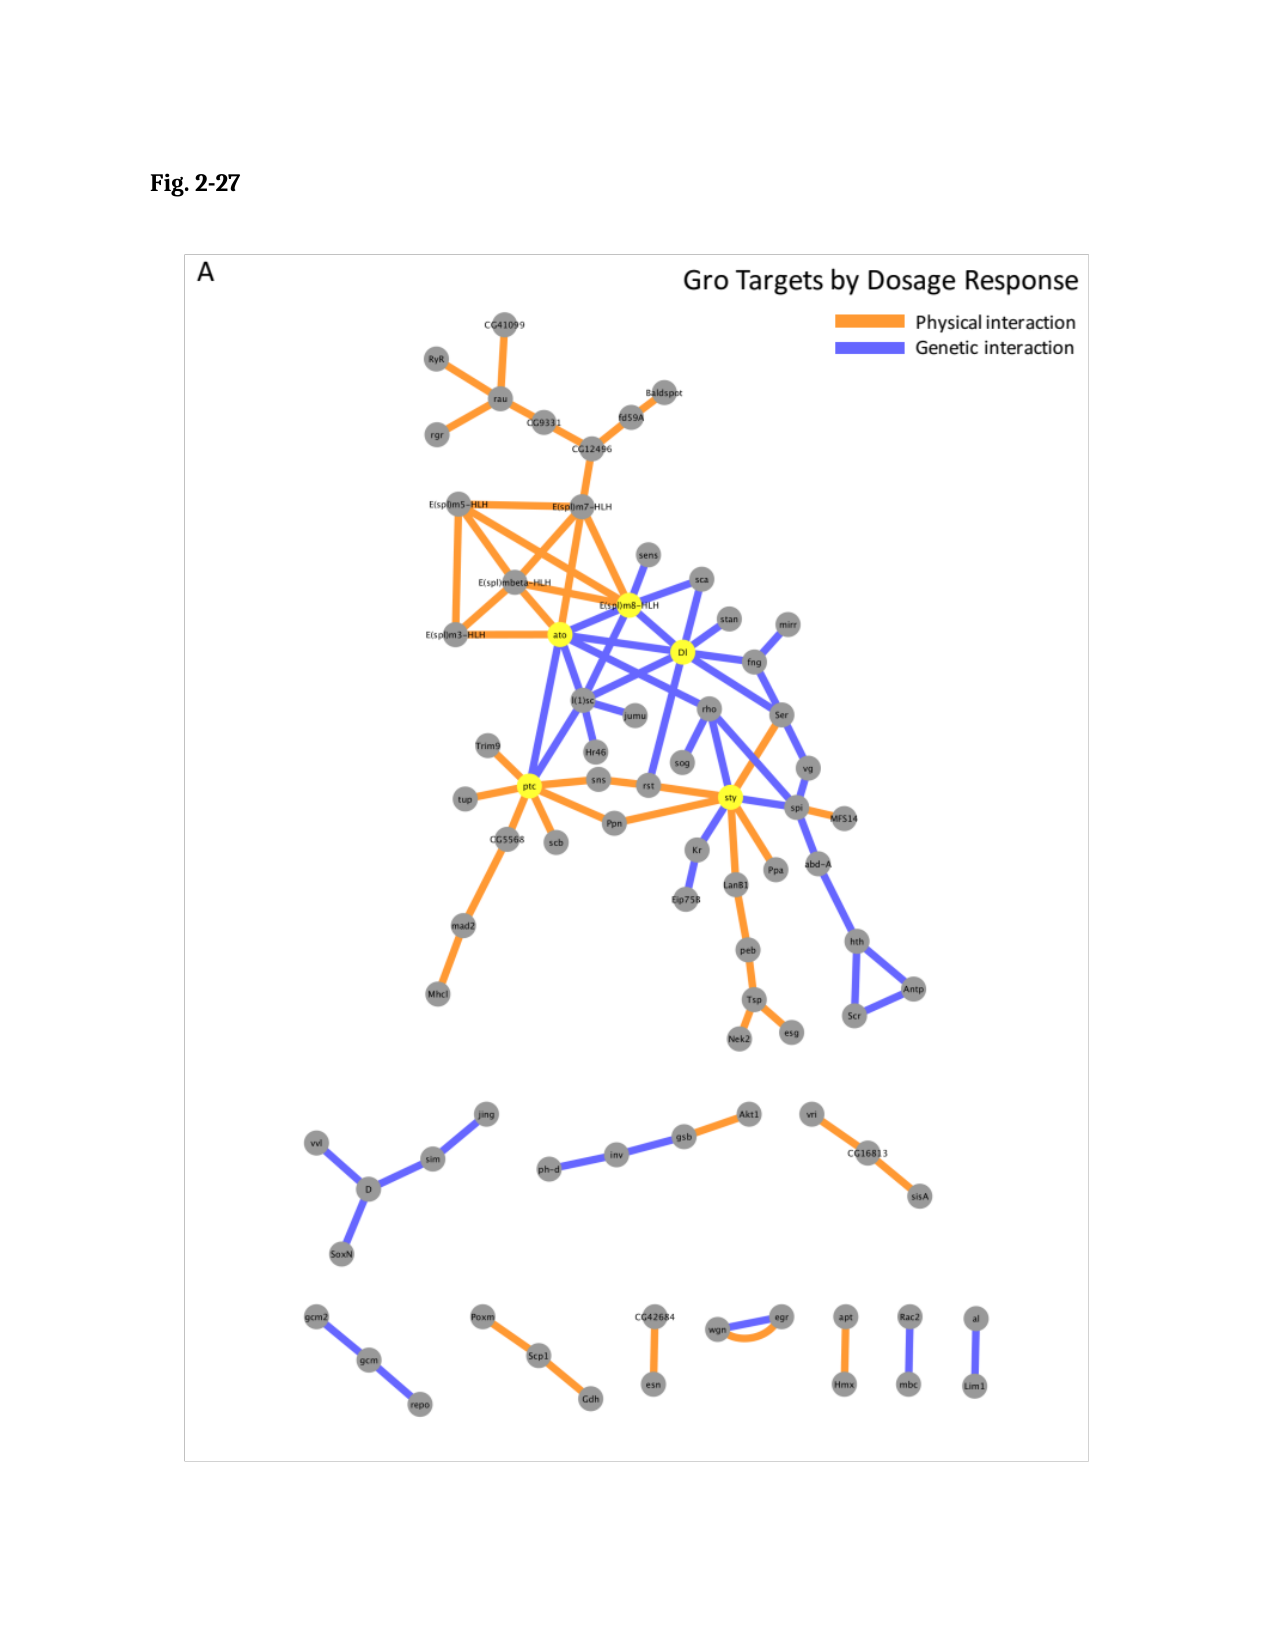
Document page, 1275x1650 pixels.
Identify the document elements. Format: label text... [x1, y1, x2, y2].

text Fig. 2-27 [150, 169, 1125, 1487]
